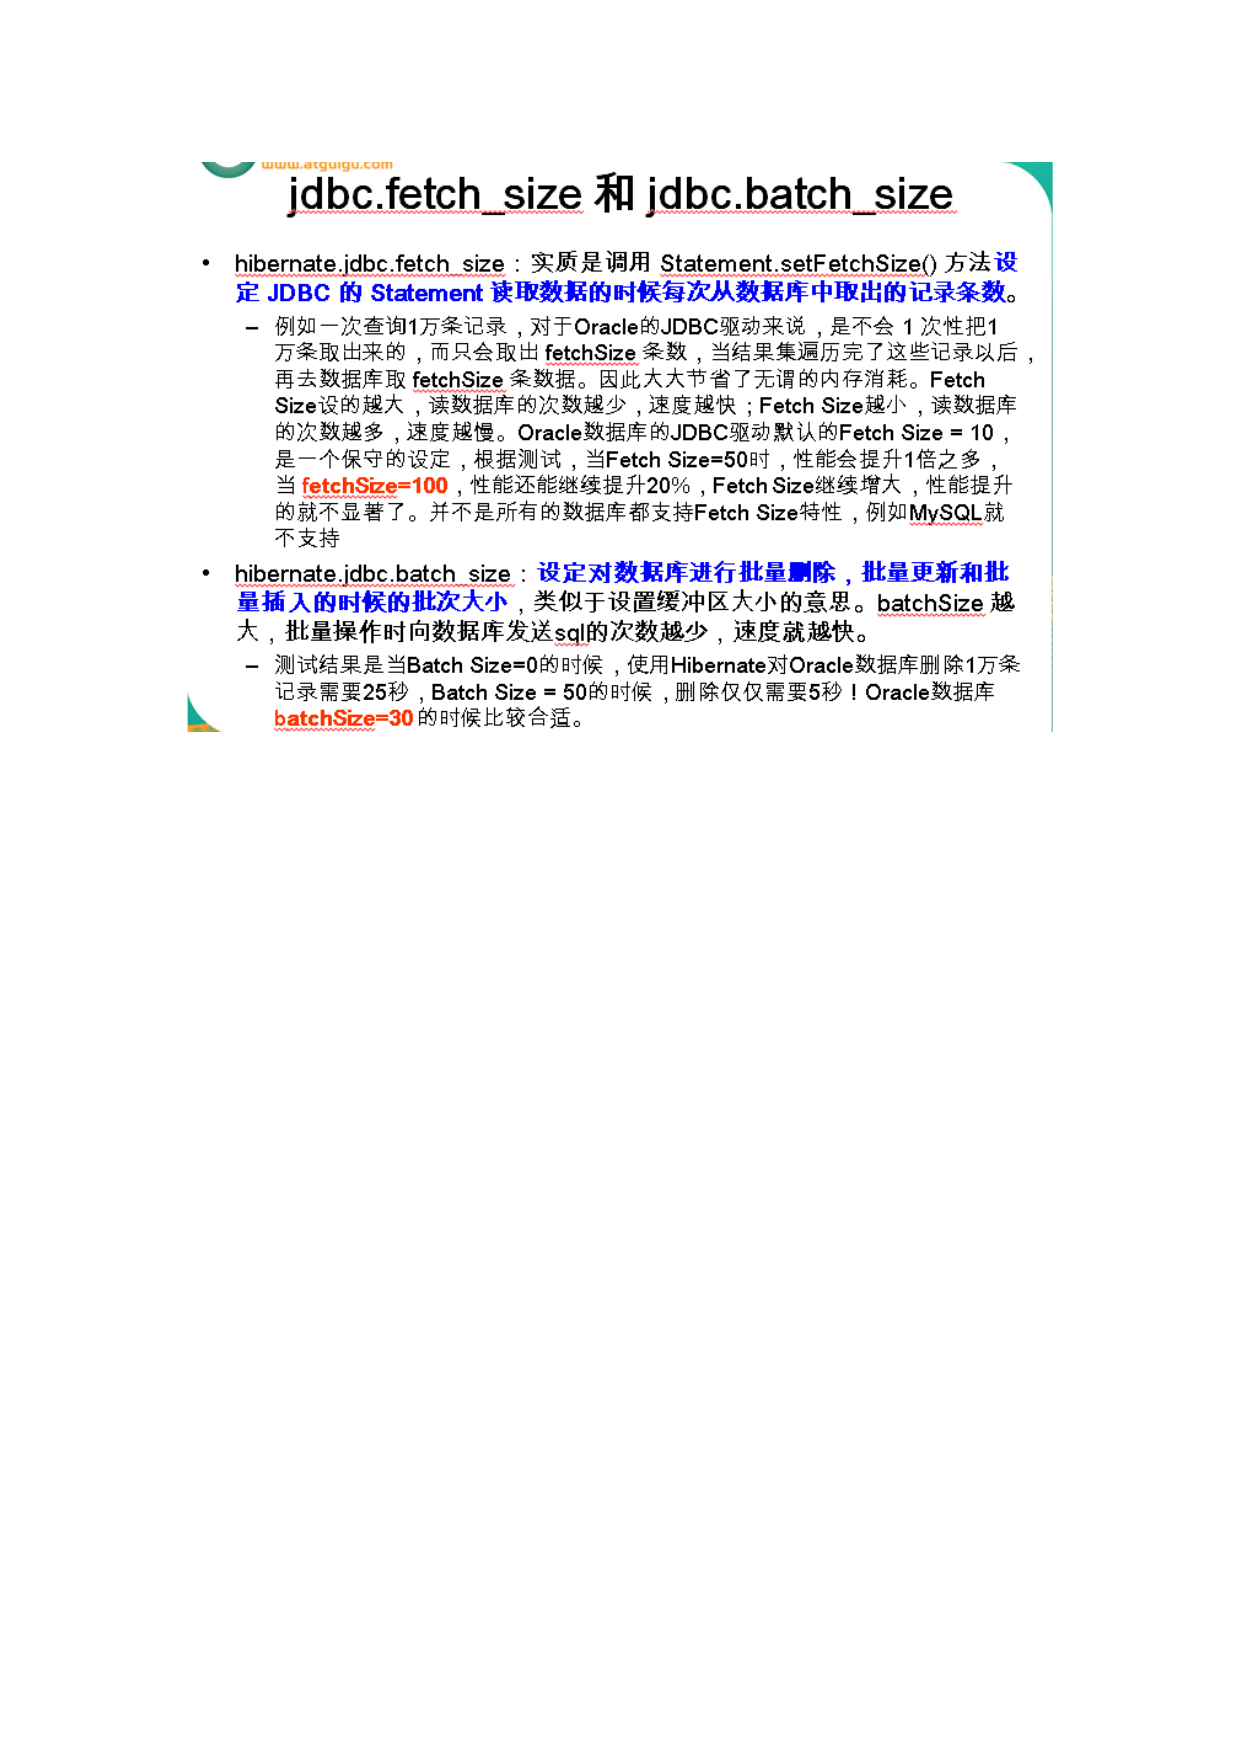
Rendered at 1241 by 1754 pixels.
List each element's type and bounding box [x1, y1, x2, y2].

picture [187, 162, 1053, 732]
